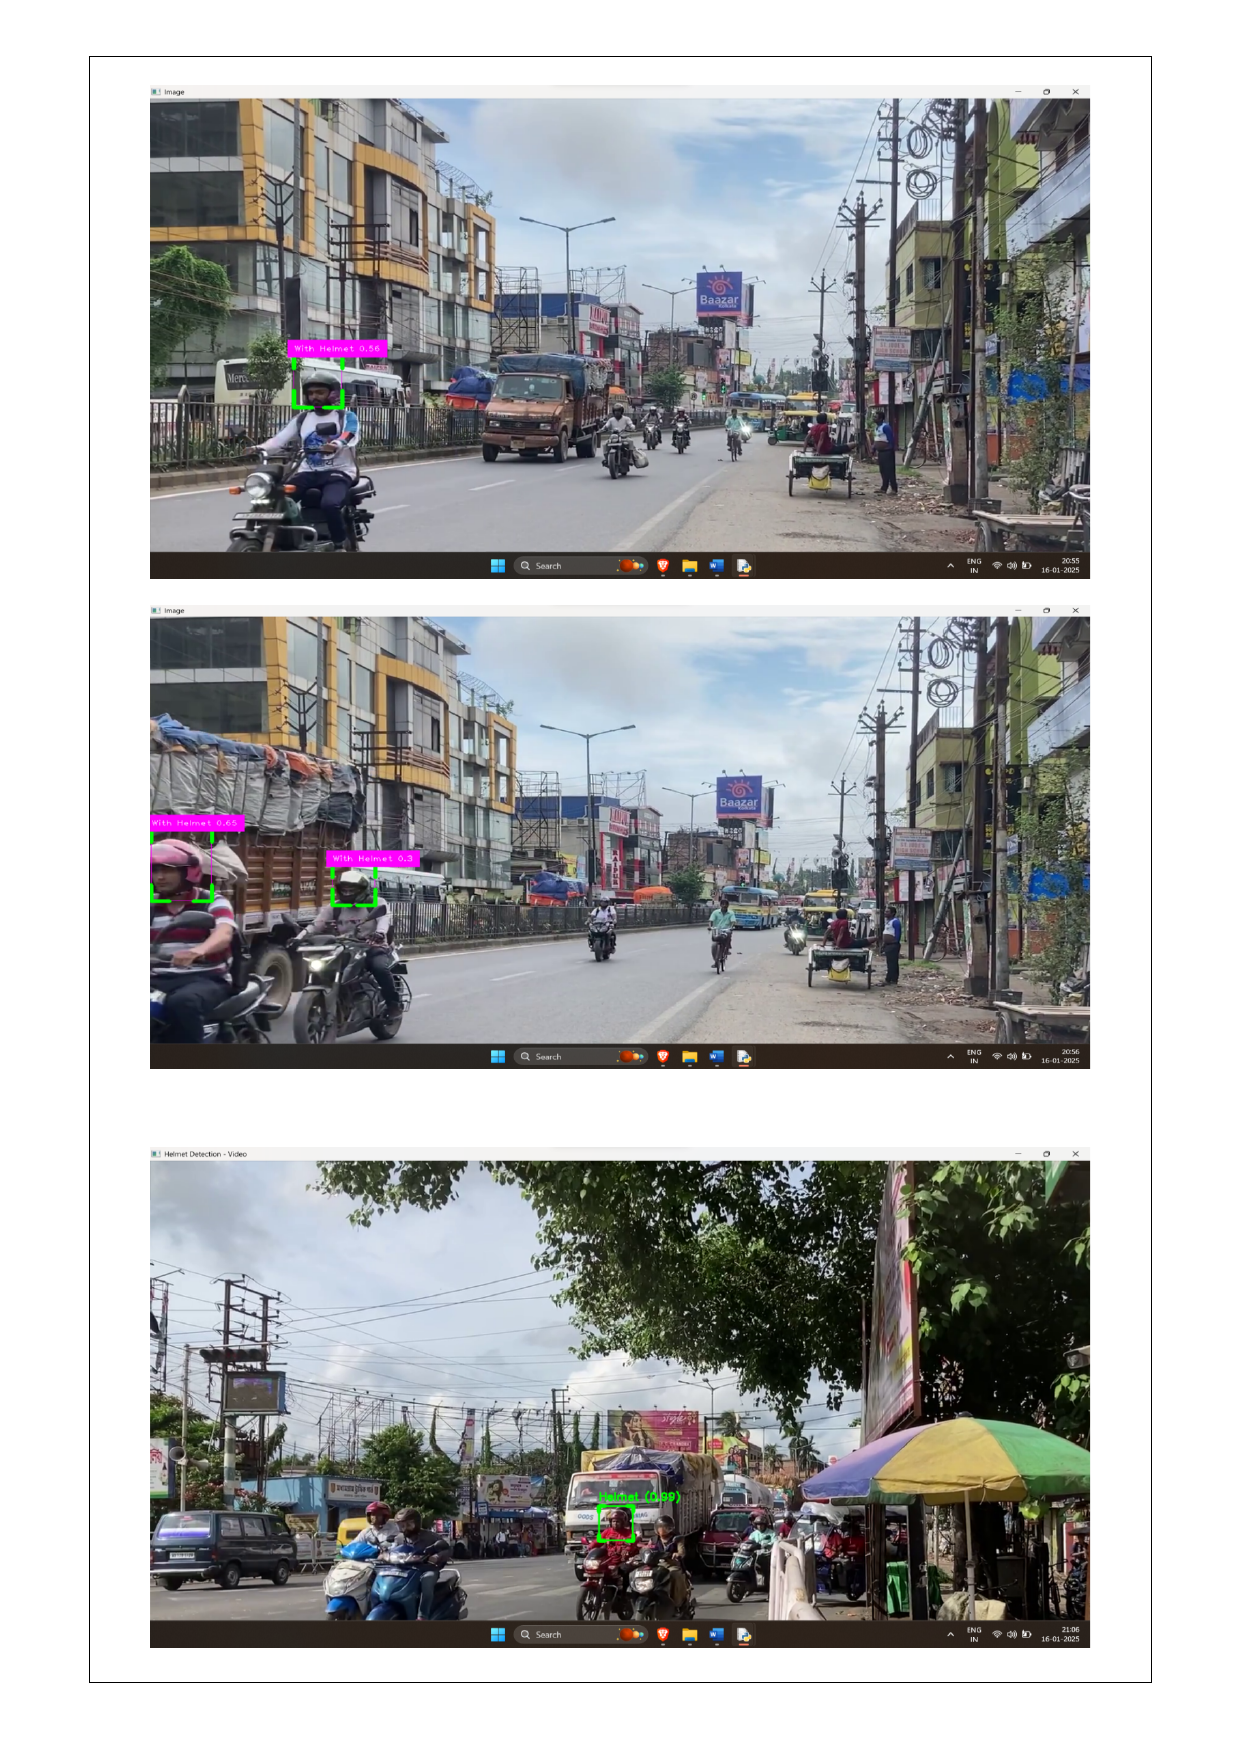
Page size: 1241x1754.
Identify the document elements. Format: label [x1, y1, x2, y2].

picture [150, 1147, 1091, 1648]
picture [150, 605, 1091, 1069]
picture [150, 85, 1091, 579]
